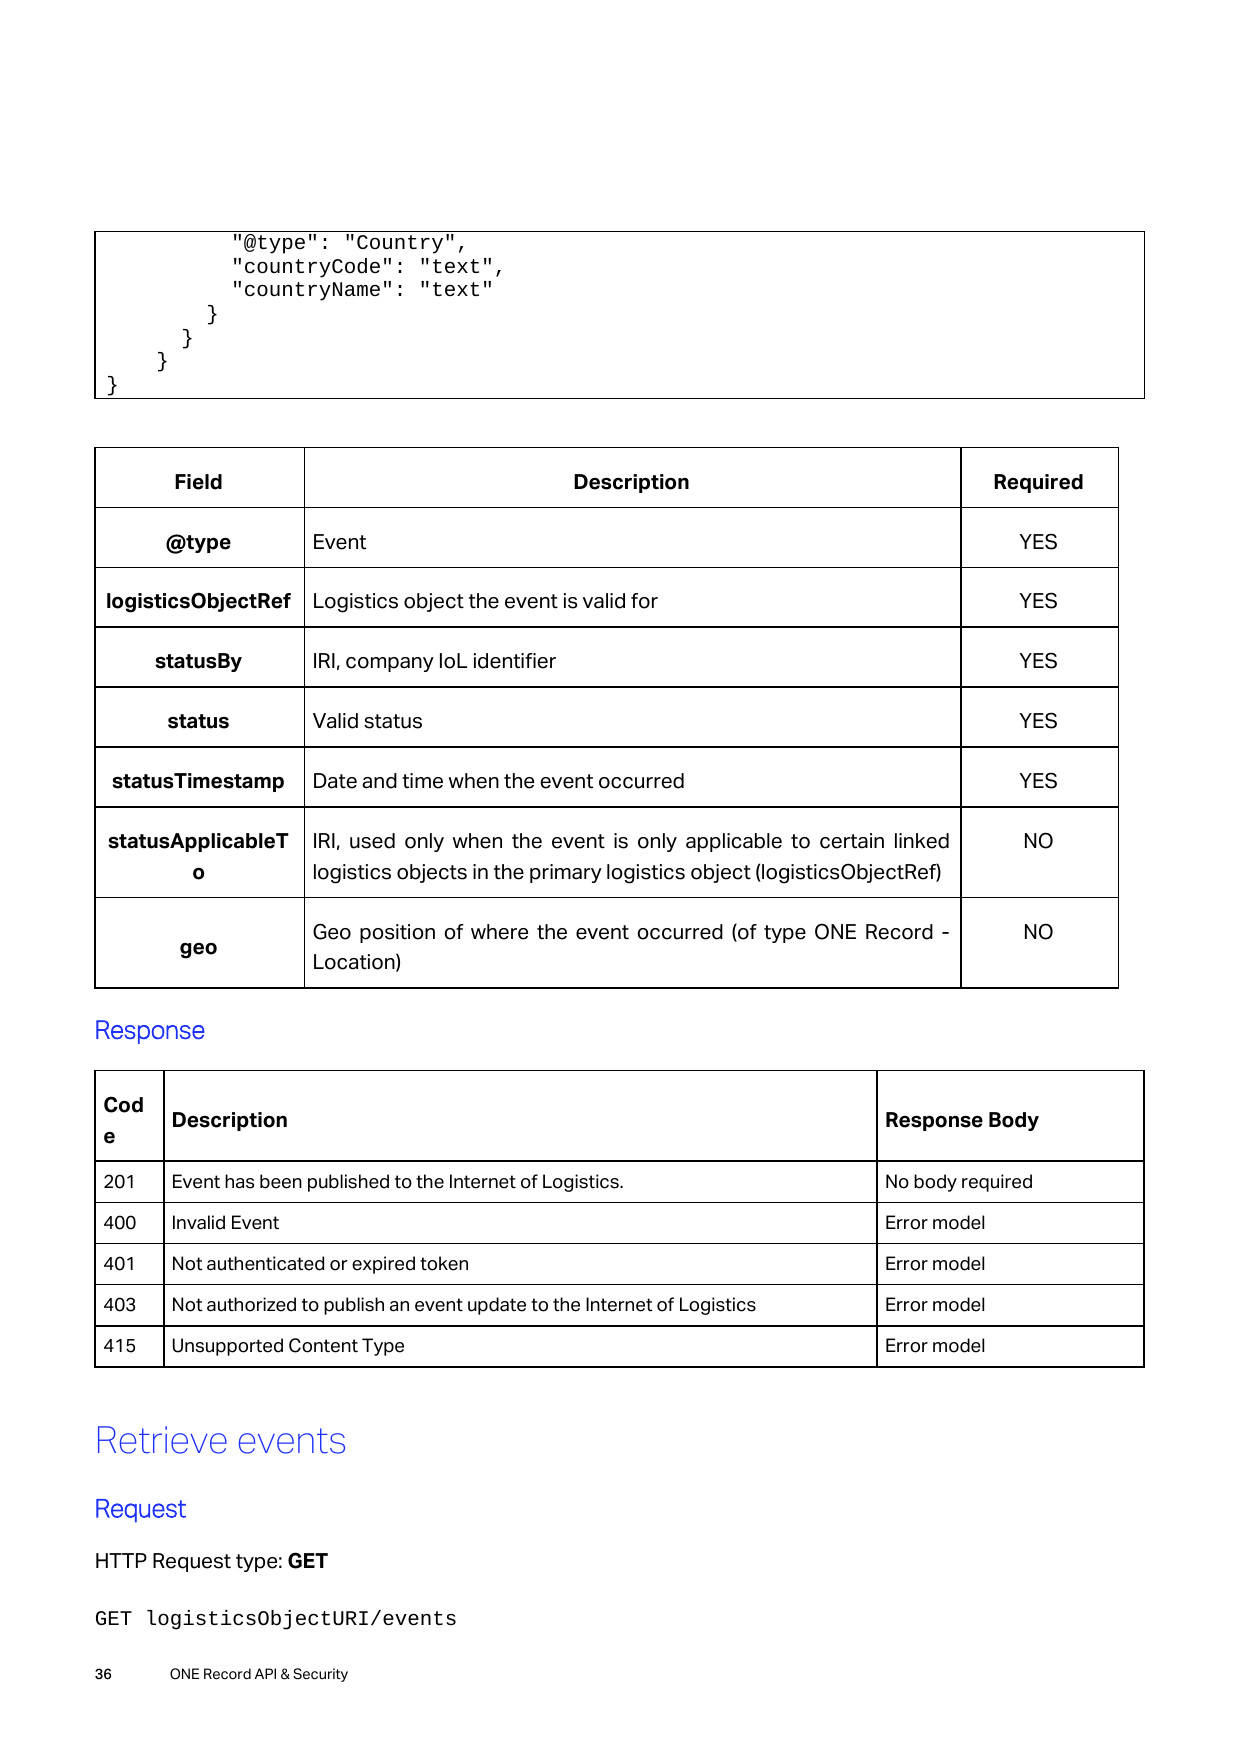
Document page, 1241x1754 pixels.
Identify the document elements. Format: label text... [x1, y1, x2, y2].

text GET logisticsObjectURI/events [94, 1608, 1146, 1632]
table_header Response Body [878, 1071, 1143, 1160]
table_cell 201 [96, 1162, 163, 1201]
table_cell IRI, used only when the event is only applicable to certain linked logistics objects in the primary logistics object (logisticsObjectRef) [305, 808, 960, 896]
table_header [96, 232, 1144, 398]
table_cell YES [962, 508, 1118, 566]
table_header Description [165, 1071, 876, 1160]
table_cell Logistics object the event is valid for [305, 568, 960, 626]
table_cell Geo position of where the event occurred (of type ONE Record - Location) [305, 898, 960, 987]
table_cell 415 [96, 1327, 163, 1366]
table_header Field [96, 448, 304, 506]
table_cell Event has been published to the Internet of Logistics. [165, 1162, 876, 1201]
table_cell Valid status [305, 688, 960, 746]
table_cell Error model [878, 1244, 1143, 1284]
table_cell No body required [878, 1162, 1143, 1201]
table_cell 400 [96, 1203, 163, 1243]
table_cell Event [305, 508, 960, 566]
table_header Description [305, 448, 960, 506]
table_cell @type [96, 508, 304, 566]
table_cell geo [96, 898, 304, 987]
table_cell YES [962, 748, 1118, 806]
subtitle Request [94, 1492, 1146, 1523]
subtitle Retrieve events [94, 1417, 1146, 1464]
table_header Required [962, 448, 1118, 506]
table_cell IRI, company IoL identifier [305, 628, 960, 686]
table_cell Not authenticated or expired token [165, 1244, 876, 1284]
table_cell Error model [878, 1327, 1143, 1366]
table_cell NO [962, 808, 1118, 896]
table_cell Date and time when the event occurred [305, 748, 960, 806]
table_cell statusBy [96, 628, 304, 686]
table_header Code [96, 1071, 163, 1160]
table_cell YES [962, 568, 1118, 626]
table_cell status [96, 688, 304, 746]
table_cell Invalid Event [165, 1203, 876, 1243]
table_cell statusTimestamp [96, 748, 304, 806]
table_cell 401 [96, 1244, 163, 1284]
table_cell Unsupported Content Type [165, 1327, 876, 1366]
table_cell NO [962, 898, 1118, 987]
text HTTP Request type: GET [94, 1548, 1143, 1575]
subtitle Response [94, 1013, 1146, 1045]
table_cell Error model [878, 1285, 1143, 1325]
table_cell 403 [96, 1285, 163, 1325]
table_cell Error model [878, 1203, 1143, 1243]
table_cell statusApplicableTo [96, 808, 304, 896]
table_cell YES [962, 628, 1118, 686]
table_cell logisticsObjectRef [96, 568, 304, 626]
table_cell YES [962, 688, 1118, 746]
table_cell Not authorized to publish an event update to the Internet of Logistics [165, 1285, 876, 1325]
